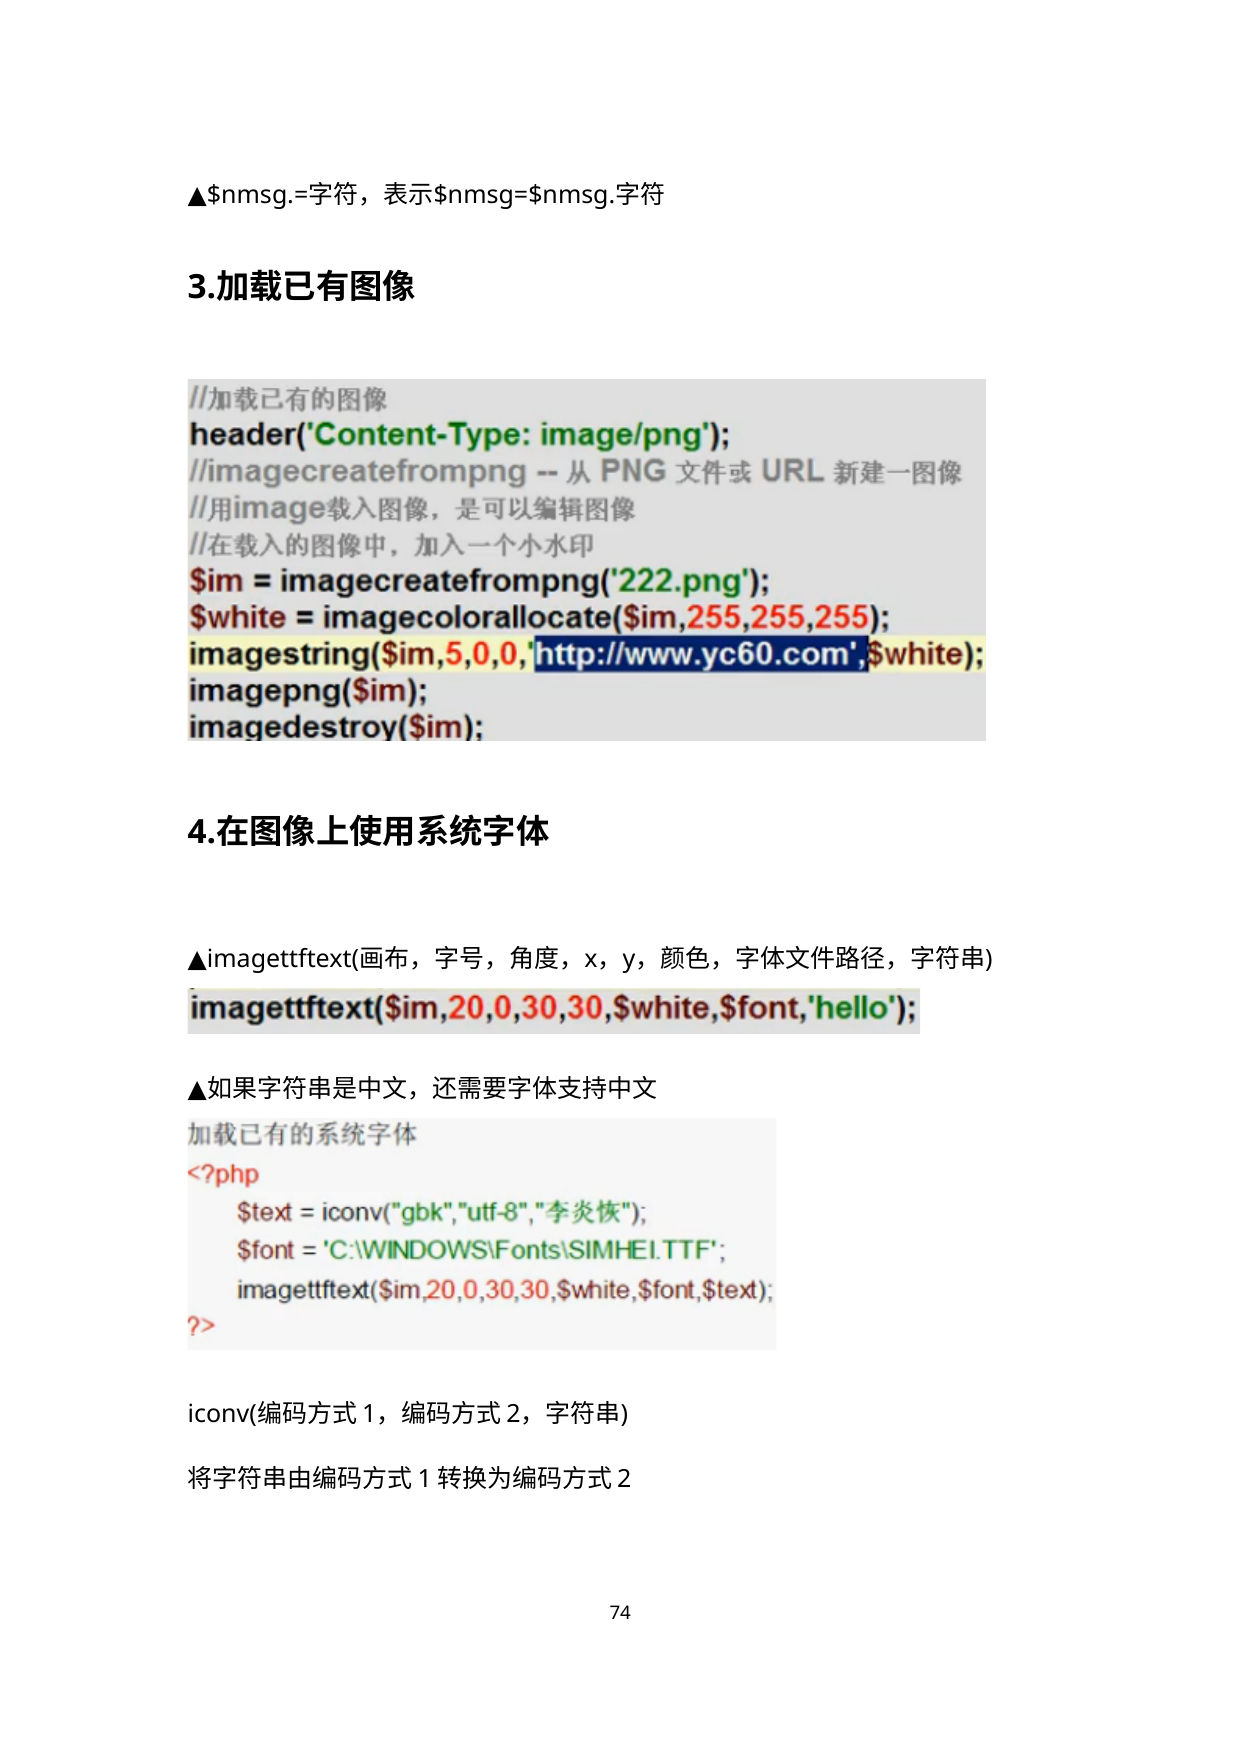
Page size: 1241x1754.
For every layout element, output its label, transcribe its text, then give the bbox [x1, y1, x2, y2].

picture [187, 1118, 777, 1350]
picture [187, 379, 986, 741]
picture [187, 988, 921, 1034]
text ▲如果字符串是中文，还需要字体支持中文 [187, 1054, 1053, 1119]
text 4.在图像上使用系统字体 [187, 796, 1053, 861]
text 将字符串由编码方式1转换为编码方式2 [187, 1444, 1053, 1509]
text iconv(编码方式1，编码方式2，字符串) [187, 1379, 1053, 1444]
text 3.加载已有图像 [187, 252, 1053, 317]
text ▲imagettftext(画布，字号，角度，x，y，颜色，字体文件路径，字符串) [187, 924, 1053, 989]
text ▲$nmsg.=字符，表示$nmsg=$nmsg.字符 [187, 160, 1053, 225]
